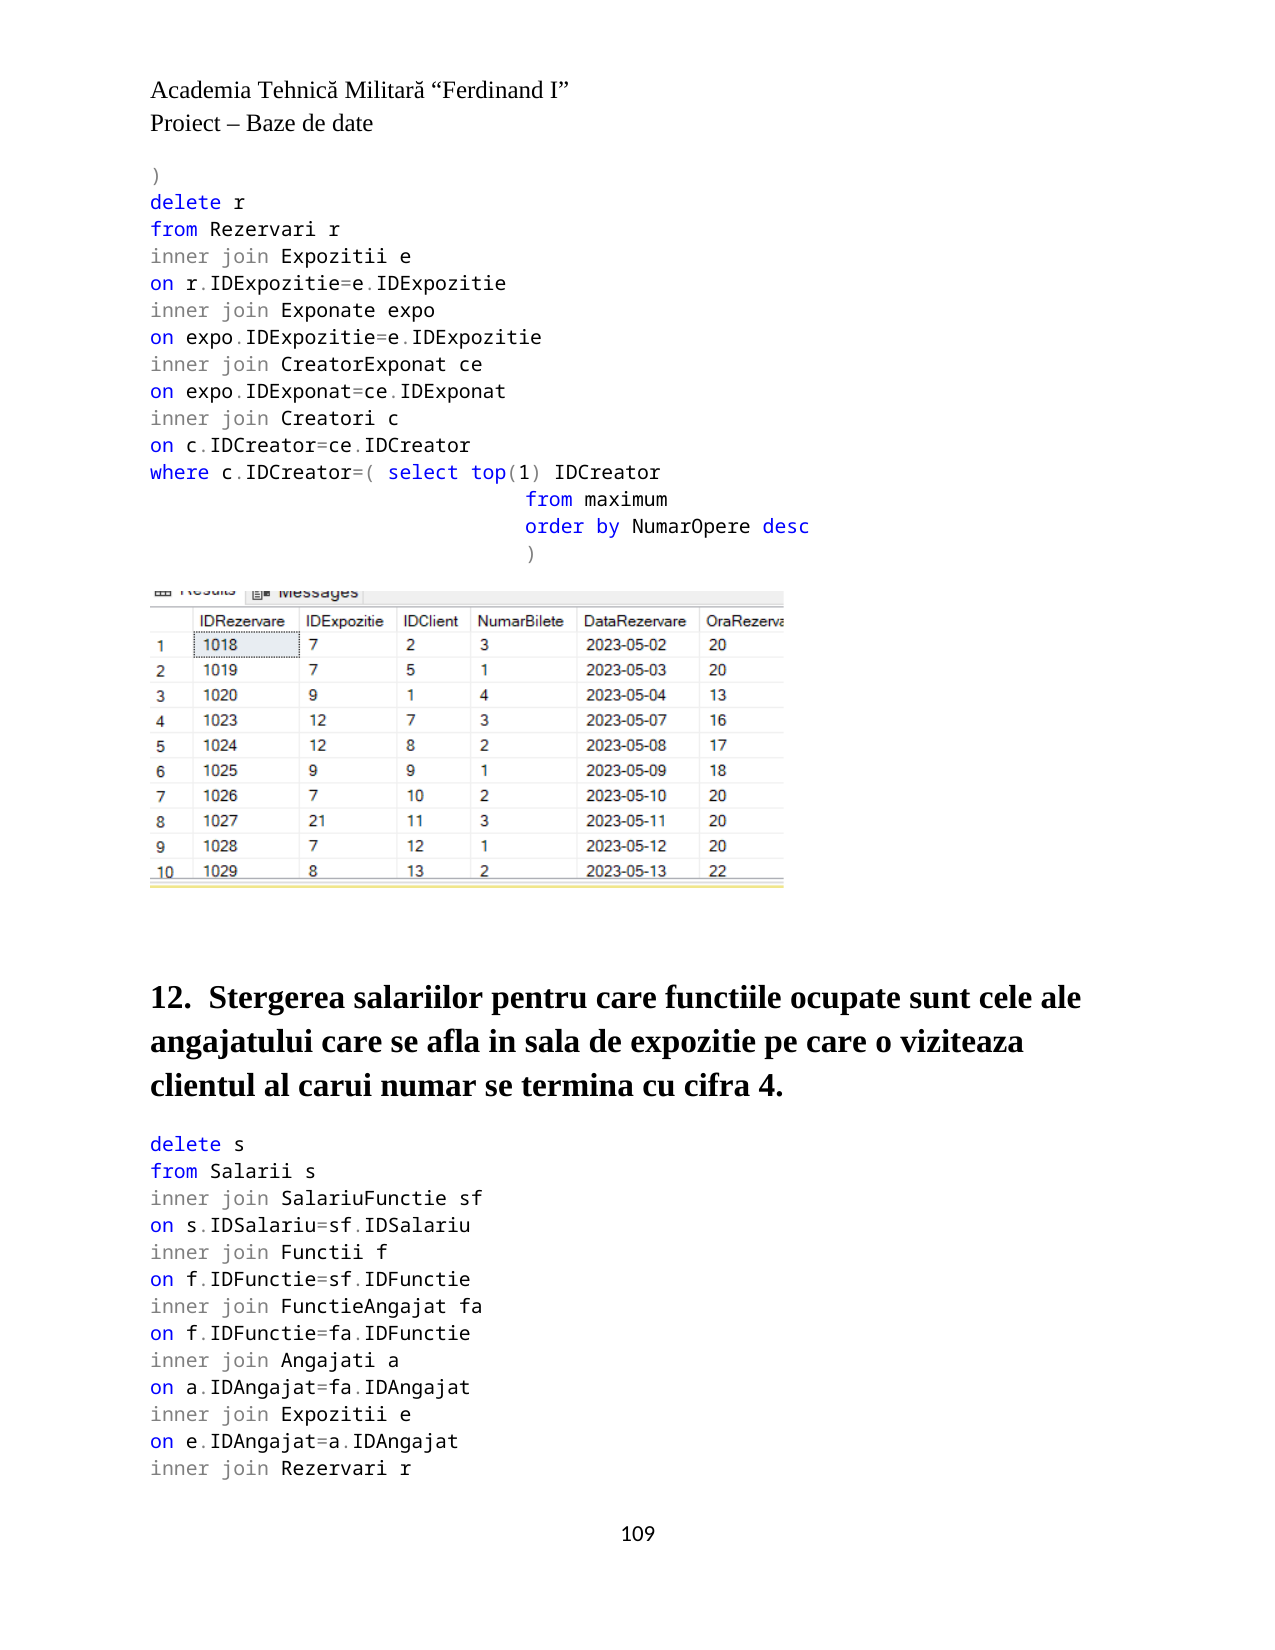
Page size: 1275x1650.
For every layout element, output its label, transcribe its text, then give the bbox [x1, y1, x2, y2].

text order by NumarOpere desc [150, 512, 1125, 539]
text inner join Angajati a [150, 1346, 1125, 1373]
text ) [150, 161, 1125, 188]
text inner join Creatori c [150, 404, 1125, 431]
text on f.IDFunctie=sf.IDFunctie [150, 1265, 1125, 1292]
text on s.IDSalariu=sf.IDSalariu [150, 1211, 1125, 1238]
picture [150, 591, 784, 888]
text on c.IDCreator=ce.IDCreator [150, 431, 1125, 458]
text inner join Expozitii e [150, 1400, 1125, 1427]
text inner join FunctieAngajat fa [150, 1292, 1125, 1319]
text inner join Rezervari r [150, 1454, 1125, 1481]
text on a.IDAngajat=fa.IDAngajat [150, 1373, 1125, 1400]
text on f.IDFunctie=fa.IDFunctie [150, 1319, 1125, 1346]
text from Salarii s [150, 1157, 1125, 1184]
text inner join Exponate expo [150, 296, 1125, 323]
text from maximum [150, 485, 1125, 512]
text ) [150, 539, 1125, 566]
text delete s [150, 1130, 1125, 1157]
text inner join Functii f [150, 1238, 1125, 1265]
text 12. Stergerea salariilor pentru care functiile ocupate sunt cele ale angajatului care se afla in sala de expozitie pe care o viziteaza clientul al carui numar se termina cu cifra 4. [150, 977, 1125, 1103]
text on expo.IDExponat=ce.IDExponat [150, 377, 1125, 404]
text from Rezervari r [150, 215, 1125, 242]
text delete r [150, 188, 1125, 215]
text inner join SalariuFunctie sf [150, 1184, 1125, 1211]
text on expo.IDExpozitie=e.IDExpozitie [150, 323, 1125, 350]
text inner join Expozitii e [150, 242, 1125, 269]
text on e.IDAngajat=a.IDAngajat [150, 1427, 1125, 1454]
text where c.IDCreator=( select top(1) IDCreator [150, 458, 1125, 485]
text inner join CreatorExponat ce [150, 350, 1125, 377]
text on r.IDExpozitie=e.IDExpozitie [150, 269, 1125, 296]
